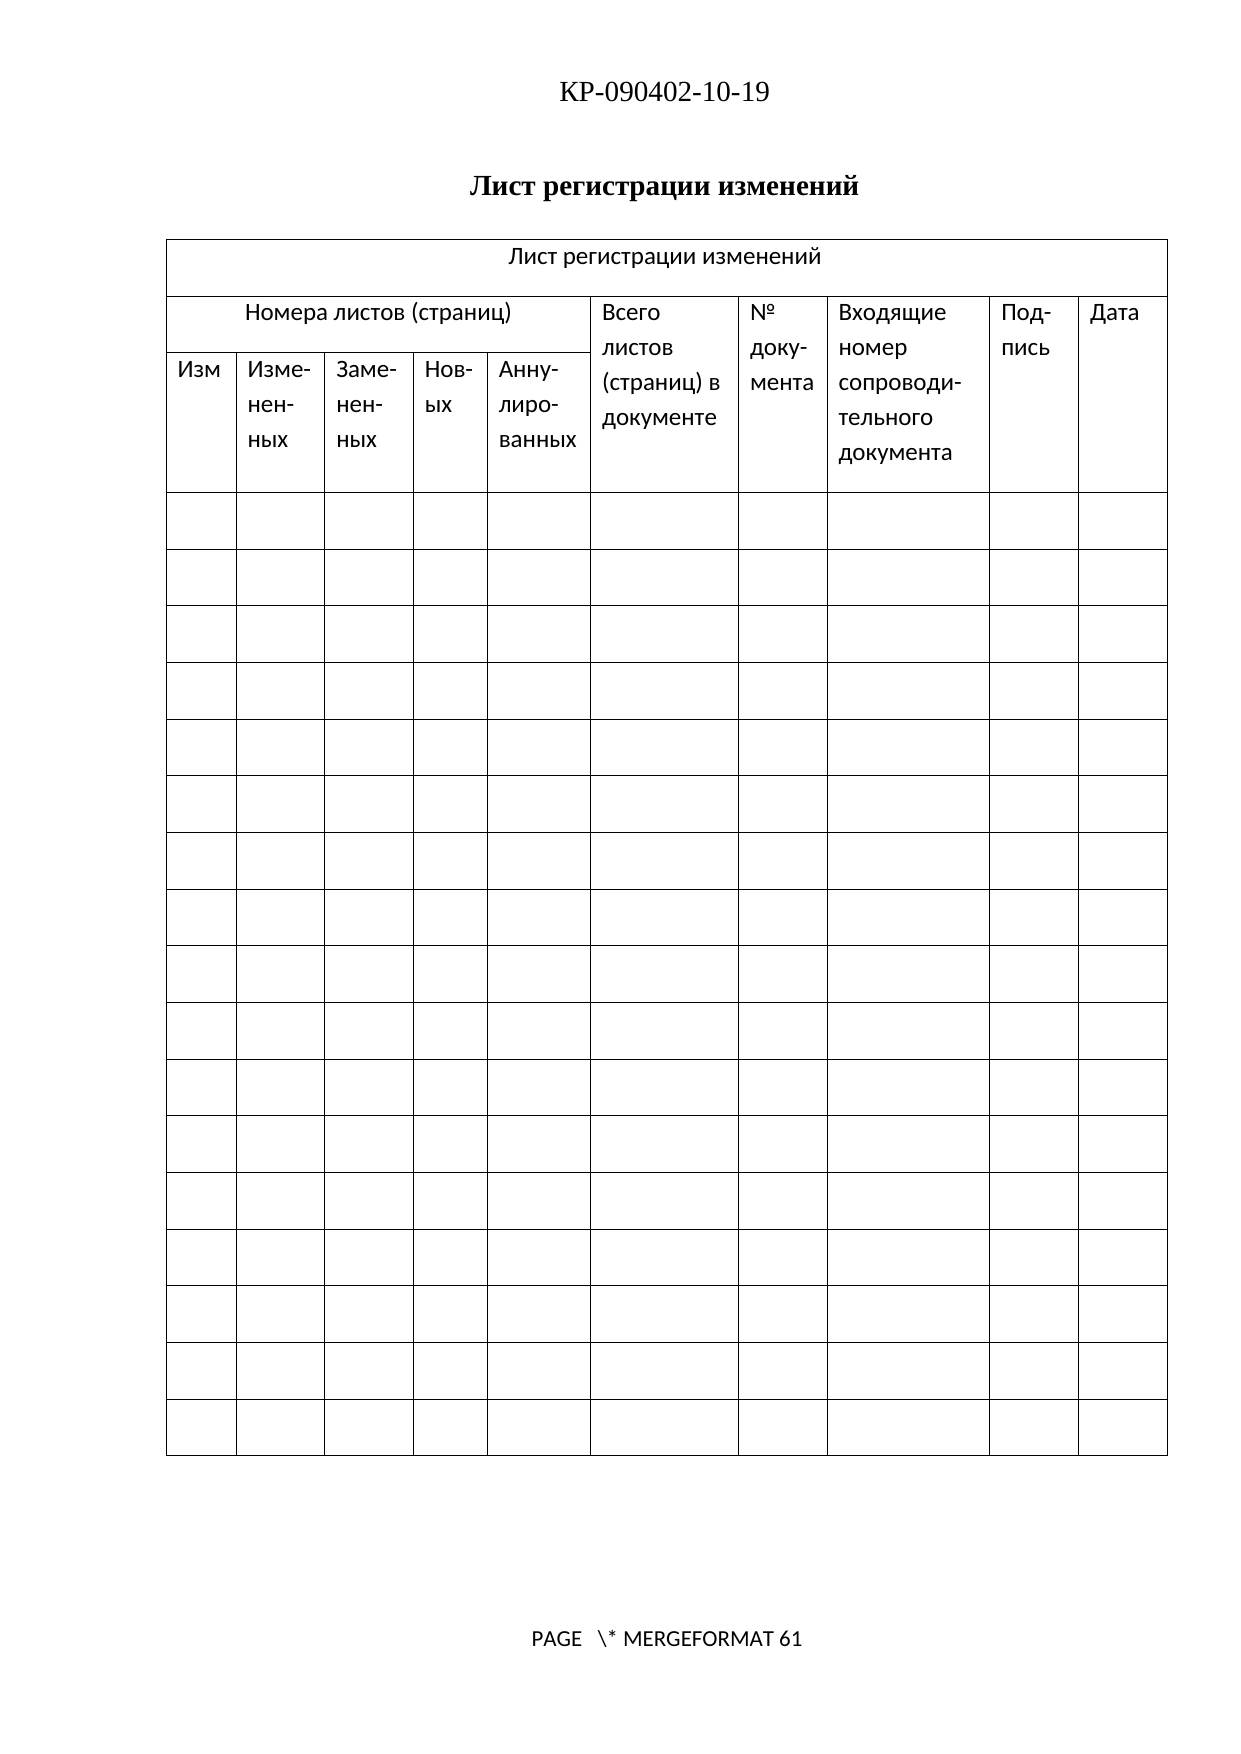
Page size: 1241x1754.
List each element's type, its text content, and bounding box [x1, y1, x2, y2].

table_cell [990, 493, 1078, 548]
table_cell [739, 720, 827, 775]
table_cell [990, 890, 1078, 945]
table_cell [591, 1173, 738, 1228]
table_cell [591, 1230, 738, 1285]
table_cell [990, 1286, 1078, 1342]
table_cell [1079, 720, 1167, 775]
table_cell [739, 1343, 827, 1398]
table_cell [828, 890, 989, 945]
table_cell [414, 663, 487, 718]
table_cell [828, 550, 989, 605]
table_cell [828, 493, 989, 548]
table_cell Анну-лиро-ванных [488, 353, 590, 492]
table_cell [739, 1060, 827, 1115]
table_cell [414, 1173, 487, 1228]
table_cell [488, 1286, 590, 1342]
table_cell [990, 550, 1078, 605]
table_cell [167, 1173, 236, 1228]
table_cell [828, 1116, 989, 1172]
table_cell [591, 1400, 738, 1455]
table_cell [325, 833, 413, 888]
table_cell [990, 663, 1078, 718]
table_cell [167, 1230, 236, 1285]
table_cell [488, 663, 590, 718]
table_cell [828, 776, 989, 832]
table_cell [739, 1400, 827, 1455]
table_cell [167, 776, 236, 832]
table_cell [325, 550, 413, 605]
table_cell [414, 550, 487, 605]
table_cell [237, 776, 324, 832]
table_cell [325, 1173, 413, 1228]
table_cell [591, 1060, 738, 1115]
table_cell [237, 1343, 324, 1398]
table_cell [828, 1003, 989, 1058]
table_cell [739, 890, 827, 945]
table_cell [828, 663, 989, 718]
table_cell [488, 833, 590, 888]
table_cell [591, 720, 738, 775]
table_cell [1079, 890, 1167, 945]
table_cell Изм [167, 353, 236, 492]
table_cell [990, 1060, 1078, 1115]
table_cell [167, 663, 236, 718]
table_cell [990, 1230, 1078, 1285]
table_cell [325, 890, 413, 945]
table_cell [828, 720, 989, 775]
table_cell Изме-нен-ных [237, 353, 324, 492]
table_cell [739, 833, 827, 888]
table_cell [591, 606, 738, 662]
table_cell [167, 550, 236, 605]
table_cell [1079, 550, 1167, 605]
table_cell [325, 493, 413, 548]
table_cell [414, 1400, 487, 1455]
table_cell [1079, 1286, 1167, 1342]
table_cell [414, 1003, 487, 1058]
table_cell [1079, 833, 1167, 888]
table_cell [1079, 776, 1167, 832]
table_cell [414, 720, 487, 775]
table_cell [167, 1060, 236, 1115]
table_cell [414, 890, 487, 945]
table_cell [414, 1060, 487, 1115]
table_cell [237, 606, 324, 662]
table_cell [990, 1116, 1078, 1172]
table_cell [591, 946, 738, 1002]
table_cell [1079, 606, 1167, 662]
table_cell [828, 1286, 989, 1342]
table_cell [488, 1116, 590, 1172]
table_cell [325, 776, 413, 832]
table_cell [739, 1230, 827, 1285]
table_cell [167, 1343, 236, 1398]
table_cell [237, 946, 324, 1002]
table_cell [591, 1116, 738, 1172]
table_cell [591, 1003, 738, 1058]
table_cell [739, 776, 827, 832]
table_cell [325, 946, 413, 1002]
table_cell [167, 1400, 236, 1455]
table_cell [1079, 1003, 1167, 1058]
table_cell [167, 1003, 236, 1058]
table_cell [237, 1173, 324, 1228]
table_cell [167, 890, 236, 945]
table_cell Нов-ых [414, 353, 487, 492]
table_cell [325, 1060, 413, 1115]
table_cell [488, 1060, 590, 1115]
table_cell [237, 833, 324, 888]
table_cell [237, 663, 324, 718]
table_cell [488, 606, 590, 662]
table_cell № доку-мента [739, 297, 827, 492]
table_cell [828, 1230, 989, 1285]
table_cell [237, 720, 324, 775]
table_cell Заме-нен-ных [325, 353, 413, 492]
table_cell [488, 946, 590, 1002]
table_cell [488, 1230, 590, 1285]
table_cell [990, 1343, 1078, 1398]
table_cell [1079, 1060, 1167, 1115]
table_cell [1079, 663, 1167, 718]
table_cell [325, 606, 413, 662]
table_cell [414, 1286, 487, 1342]
table_cell [237, 1060, 324, 1115]
table_cell [739, 1286, 827, 1342]
table_cell [167, 946, 236, 1002]
table_cell [167, 606, 236, 662]
table_cell [237, 1286, 324, 1342]
table_cell [739, 550, 827, 605]
subtitle Лист регистрации изменений [177, 168, 1152, 202]
table_cell [1079, 946, 1167, 1002]
table_cell [167, 720, 236, 775]
table_cell [828, 833, 989, 888]
table_cell [167, 1286, 236, 1342]
table_cell [325, 1003, 413, 1058]
table_cell [414, 833, 487, 888]
table_cell [828, 946, 989, 1002]
table_cell [739, 1116, 827, 1172]
table_cell [739, 663, 827, 718]
table_cell [488, 1003, 590, 1058]
table_cell [488, 550, 590, 605]
table_cell [325, 1230, 413, 1285]
table_cell [990, 1173, 1078, 1228]
table_cell [1079, 1116, 1167, 1172]
table_cell [414, 606, 487, 662]
table_cell [488, 890, 590, 945]
table_cell [739, 1173, 827, 1228]
table_cell [488, 1173, 590, 1228]
table_cell [591, 550, 738, 605]
table_cell [237, 1116, 324, 1172]
table_cell [591, 663, 738, 718]
table_cell Под-пись [990, 297, 1078, 492]
table_cell [414, 1230, 487, 1285]
table_cell [237, 1003, 324, 1058]
table_cell [828, 1343, 989, 1398]
table_cell [237, 493, 324, 548]
table_cell [591, 833, 738, 888]
table_cell [414, 946, 487, 1002]
table_cell Номера листов (страниц) [167, 297, 590, 352]
table_cell [1079, 1343, 1167, 1398]
table_cell [591, 493, 738, 548]
table_cell [739, 493, 827, 548]
table_cell [414, 1343, 487, 1398]
table_cell [828, 606, 989, 662]
table_cell [488, 776, 590, 832]
table_cell [167, 1116, 236, 1172]
table_cell [325, 1343, 413, 1398]
table_cell [325, 663, 413, 718]
table_cell Всего листов (страниц) в документе [591, 297, 738, 492]
table_cell [488, 493, 590, 548]
table_cell [167, 493, 236, 548]
table_cell [828, 1060, 989, 1115]
table_cell [591, 776, 738, 832]
table_cell [739, 606, 827, 662]
table_cell [414, 1116, 487, 1172]
table_cell Входящие номер сопроводи-тельного документа [828, 297, 989, 492]
table_cell [237, 1400, 324, 1455]
table_cell [1079, 1400, 1167, 1455]
table_cell [1079, 493, 1167, 548]
table_cell [237, 1230, 324, 1285]
table_cell [167, 833, 236, 888]
table_cell [237, 550, 324, 605]
table_cell [488, 1343, 590, 1398]
table_cell [591, 1286, 738, 1342]
table_cell [325, 1286, 413, 1342]
table_cell [990, 776, 1078, 832]
table_cell [488, 720, 590, 775]
table_cell [414, 776, 487, 832]
table_cell [828, 1173, 989, 1228]
table_header Лист регистрации изменений [167, 240, 1167, 296]
table_cell Дата [1079, 297, 1167, 492]
table_cell [237, 890, 324, 945]
table_cell [325, 1400, 413, 1455]
table_cell [591, 890, 738, 945]
table_cell [739, 1003, 827, 1058]
table_cell [990, 833, 1078, 888]
table_cell [488, 1400, 590, 1455]
table_cell [828, 1400, 989, 1455]
table_cell [1079, 1230, 1167, 1285]
table_cell [990, 720, 1078, 775]
table_cell [739, 946, 827, 1002]
table_cell [990, 946, 1078, 1002]
table_cell [325, 1116, 413, 1172]
table_cell [414, 493, 487, 548]
table_cell [990, 1003, 1078, 1058]
table_cell [990, 606, 1078, 662]
table_cell [591, 1343, 738, 1398]
table_cell [325, 720, 413, 775]
table_cell [1079, 1173, 1167, 1228]
table_cell [990, 1400, 1078, 1455]
